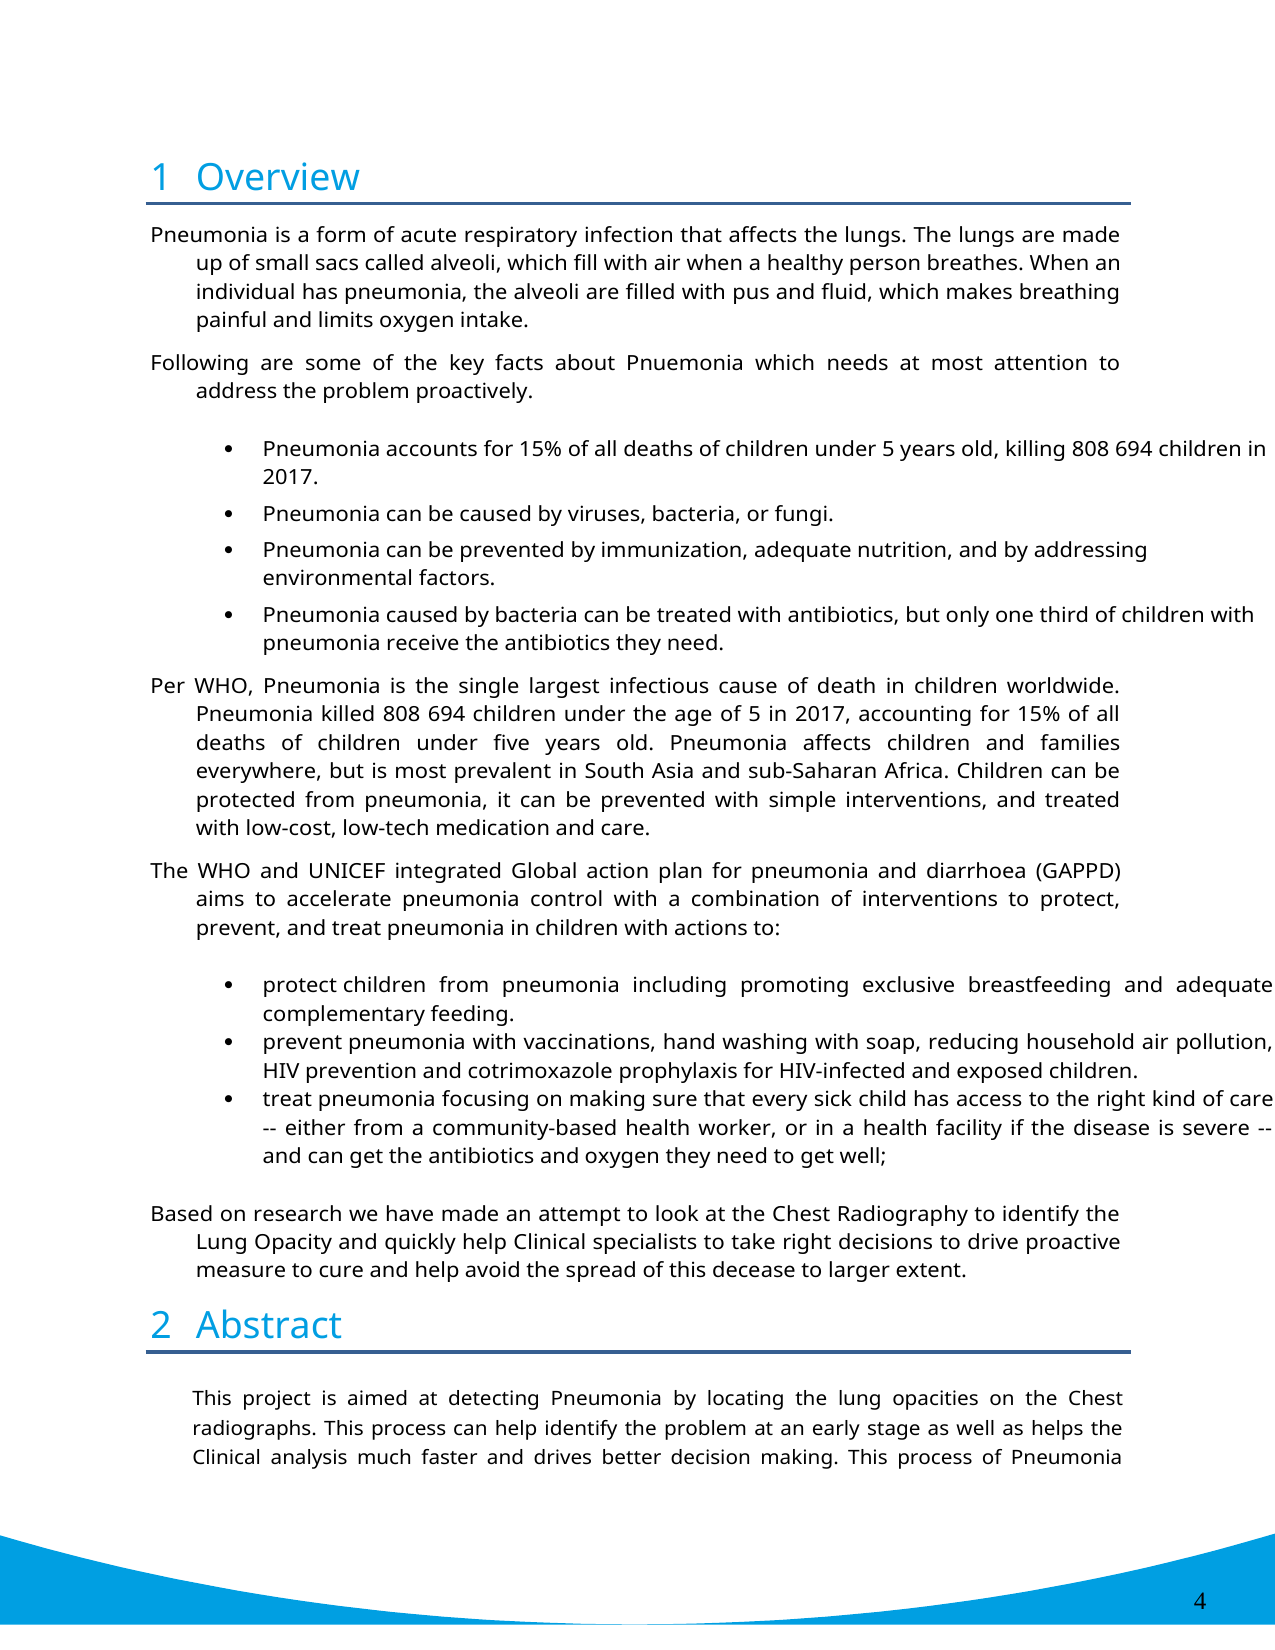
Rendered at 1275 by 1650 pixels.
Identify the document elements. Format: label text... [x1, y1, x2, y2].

subtitle Based on research we have made an attempt to look at the Chest Radiography to identify the Lung Opacity and quickly help Clinical specialists to take right decisions to drive proactive measure to cure and help avoid the spread of this decease to larger extent. [150, 1199, 1122, 1284]
list treat pneumonia focusing on making sure that every sick child has access to the right kind of care -- either from a community-based health worker, or in a health facility if the disease is severe -- and can get the antibiotics and oxygen they need to get well; [225, 1084, 1275, 1169]
list Pneumonia can be caused by viruses, bacteria, or fungi. [225, 499, 1275, 527]
list prevent pneumonia with vaccinations, hand washing with soap, reducing household air pollution, HIV prevention and cotrimoxazole prophylaxis for HIV-infected and exposed children. [225, 1027, 1275, 1084]
list Pneumonia caused by bacteria can be treated with antibiotics, but only one third of children with pneumonia receive the antibiotics they need. [225, 600, 1275, 657]
list Pneumonia accounts for 15% of all deaths of children under 5 years old, killing 808 694 children in 2017. [225, 434, 1275, 491]
subtitle Abstract [150, 1298, 1275, 1349]
subtitle Overview [150, 150, 1275, 201]
subtitle Pneumonia is a form of acute respiratory infection that affects the lungs. The lungs are made up of small sacs called alveoli, which fill with air when a healthy person breathes. When an individual has pneumonia, the alveoli are filled with pus and fluid, which makes breathing painful and limits oxygen intake. [150, 220, 1122, 334]
subtitle The WHO and UNICEF integrated Global action plan for pneumonia and diarrhoea (GAPPD) aims to accelerate pneumonia control with a combination of interventions to protect, prevent, and treat pneumonia in children with actions to: [150, 856, 1122, 941]
subtitle Following are some of the key facts about Pnuemonia which needs at most attention to address the problem proactively. [150, 348, 1122, 405]
list Pneumonia can be prevented by immunization, adequate nutrition, and by addressing environmental factors. [225, 535, 1275, 592]
list protect children from pneumonia including promoting exclusive breastfeeding and adequate complementary feeding. [225, 970, 1275, 1027]
subtitle Per WHO, Pneumonia is the single largest infectious cause of death in children worldwide. Pneumonia killed 808 694 children under the age of 5 in 2017, accounting for 15% of all deaths of children under five years old. Pneumonia affects children and families everywhere, but is most prevalent in South Asia and sub-Saharan Africa. Children can be protected from pneumonia, it can be prevented with simple interventions, and treated with low-cost, low-tech medication and care. [150, 671, 1122, 842]
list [192, 1384, 1124, 1470]
